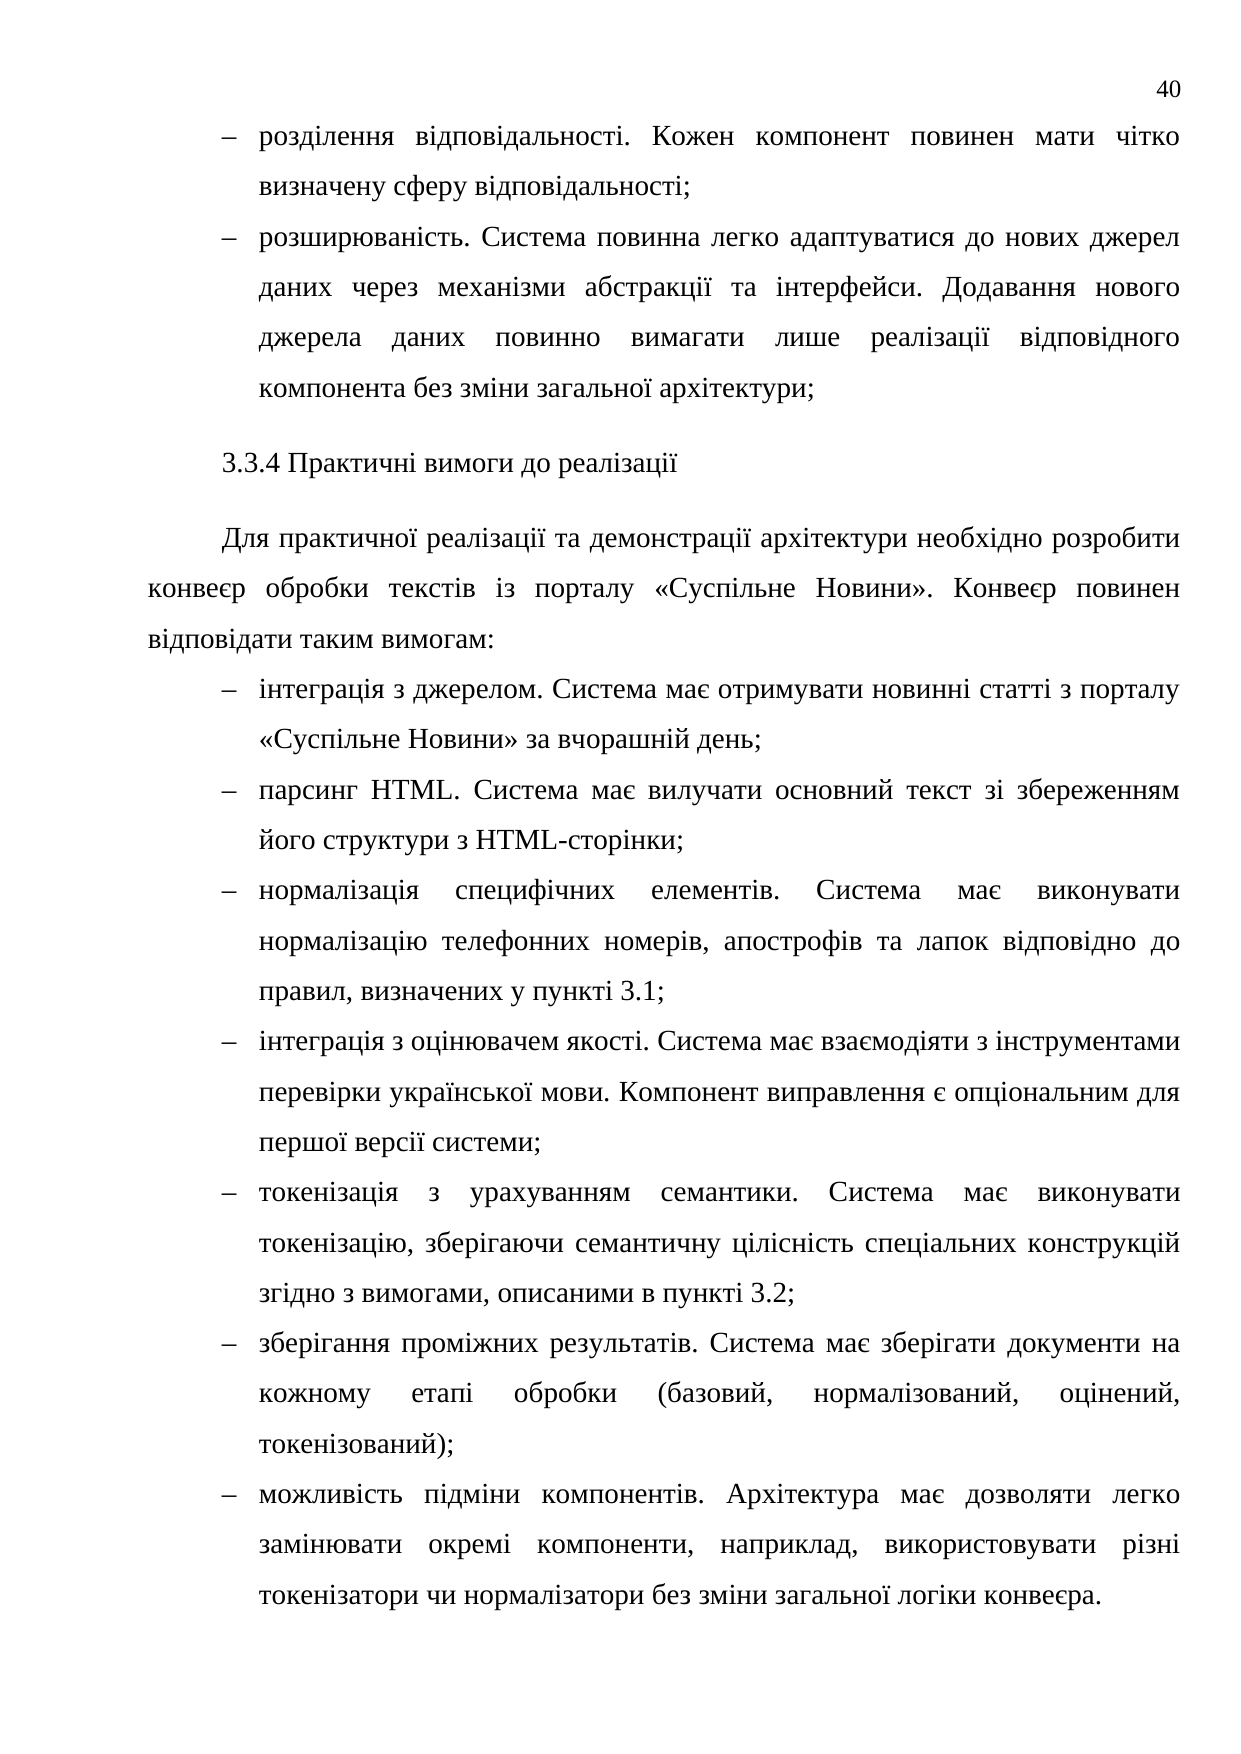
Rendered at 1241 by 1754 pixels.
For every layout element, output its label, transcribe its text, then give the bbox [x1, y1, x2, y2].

text – зберігання проміжних результатів. Система має зберігати документи на кожному етапі обробки (базовий, нормалізований, оцінений, токенізований); [222, 1325, 1181, 1459]
text – інтеграція з джерелом. Система має отримувати новинні статті з порталу «Суспільне Новини» за вчорашній день; [222, 671, 1181, 755]
text Для практичної реалізації та демонстрації архітектури необхідно розробити конвеєр обробки текстів із порталу «Суспільне Новини». Конвеєр повинен відповідати таким вимогам: [148, 520, 1181, 654]
text – токенізація з урахуванням семантики. Система має виконувати токенізацію, зберігаючи семантичну цілісність спеціальних конструкцій згідно з вимогами, описаними в пункті 3.2; [222, 1174, 1181, 1308]
text – можливість підміни компонентів. Архітектура має дозволяти легко замінювати окремі компоненти, наприклад, використовувати різні токенізатори чи нормалізатори без зміни загальної логіки конвеєра. [222, 1476, 1181, 1610]
text – парсинг HTML. Система має вилучати основний текст зі збереженням його структури з HTML-сторінки; [222, 772, 1181, 856]
text – розділення відповідальності. Кожен компонент повинен мати чітко визначену сферу відповідальності; [222, 118, 1181, 202]
text – інтеграція з оцінювачем якості. Система має взаємодіяти з інструментами перевірки української мови. Компонент виправлення є опціональним для першої версії системи; [222, 1023, 1181, 1158]
text 3.3.4 Практичні вимоги до реалізації [148, 445, 1181, 478]
text – розширюваність. Система повинна легко адаптуватися до нових джерел даних через механізми абстракції та інтерфейси. Додавання нового джерела даних повинно вимагати лише реалізації відповідного компонента без зміни загальної архітектури; [222, 219, 1181, 403]
text – нормалізація специфічних елементів. Система має виконувати нормалізацію телефонних номерів, апострофів та лапок відповідно до правил, визначених у пункті 3.1; [222, 872, 1181, 1007]
